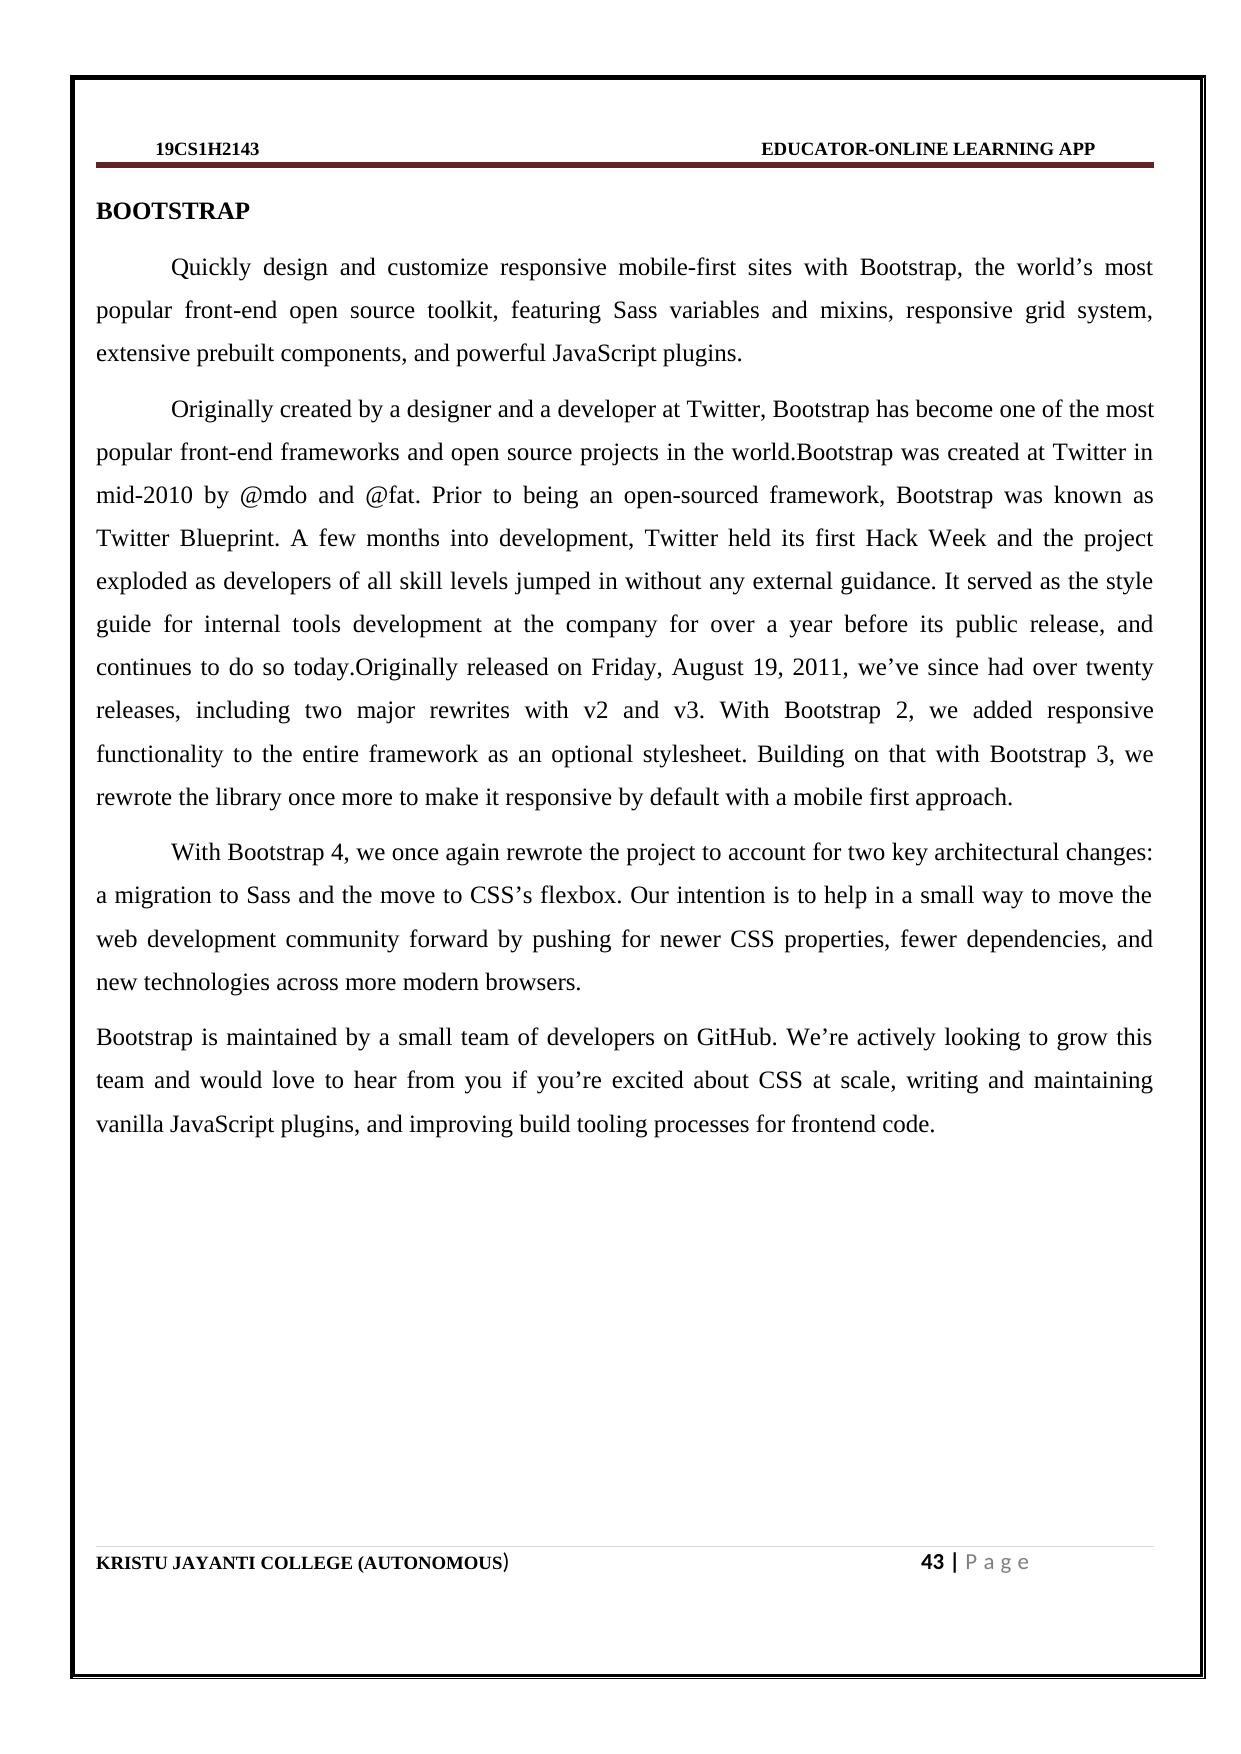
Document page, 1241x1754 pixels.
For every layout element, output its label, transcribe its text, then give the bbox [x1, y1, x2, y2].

text Bootstrap is maintained by a small team of developers on GitHub. We’re actively looking to grow this team and would love to hear from you if you’re excited about CSS at scale, writing and maintaining vanilla JavaScript plugins, and improving build tooling processes for frontend code. [96, 1022, 1154, 1137]
text Quickly design and customize responsive mobile-first sites with Bootstrap, the world’s most popular front-end open source toolkit, featuring Sass variables and mixins, responsive grid system, extensive prebuilt components, and powerful JavaScript plugins. [96, 252, 1154, 367]
text Originally created by a designer and a developer at Twitter, Bootstrap has become one of the most popular front-end frameworks and open source projects in the world.Bootstrap was created at Twitter in mid-2010 by @mdo and @fat. Prior to being an open-sourced framework, Bootstrap was known as Twitter Blueprint. A few months into development, Twitter held its first Hack Week and the project exploded as developers of all skill levels jumped in without any external guidance. It served as the style guide for internal tools development at the company for over a year before its public release, and continues to do so today.Originally released on Friday, August 19, 2011, we’ve since had over twenty releases, including two major rewrites with v2 and v3. With Bootstrap 2, we added responsive functionality to the entire framework as an optional stylesheet. Building on that with Bootstrap 3, we rewrote the library once more to make it responsive by default with a mobile first approach. [96, 394, 1154, 811]
text BOOTSTRAP [96, 196, 1154, 225]
text With Bootstrap 4, we once again rewrote the project to account for two key architectural changes: a migration to Sass and the move to CSS’s flexbox. Our intention is to help in a small way to move the web development community forward by pushing for newer CSS properties, fewer dependencies, and new technologies across more modern browsers. [96, 837, 1154, 996]
